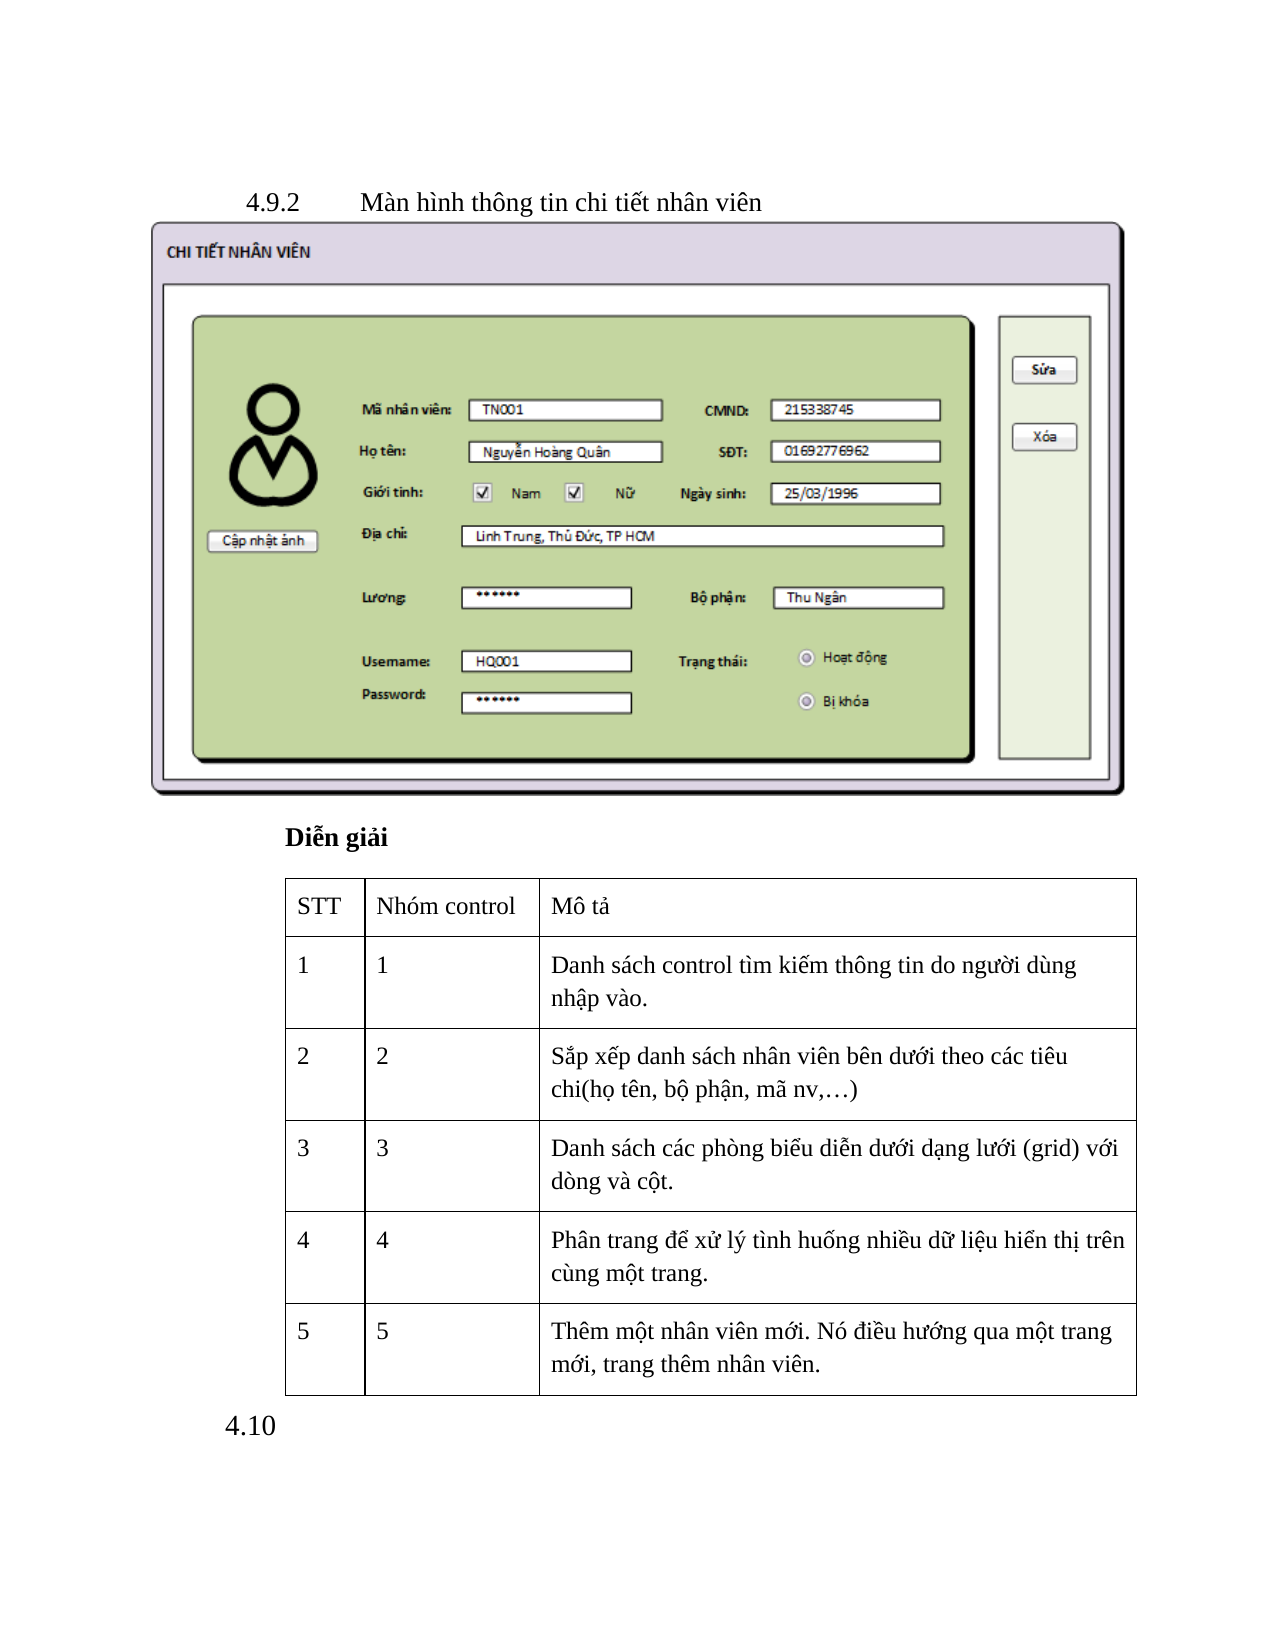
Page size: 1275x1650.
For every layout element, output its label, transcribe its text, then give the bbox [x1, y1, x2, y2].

table_header STT [286, 879, 364, 936]
table_header Nhóm control [366, 879, 539, 936]
table_cell 5 [366, 1304, 539, 1394]
table_cell 3 [286, 1121, 364, 1211]
table_cell 2 [366, 1029, 539, 1119]
table_cell 5 [286, 1304, 364, 1394]
text Diễn giải [285, 821, 1125, 852]
table_cell 1 [366, 937, 539, 1028]
table_cell Danh sách các phòng biểu diễn dưới dạng lưới (grid) với dòng và cột. [540, 1121, 1136, 1211]
list Màn hình thông tin chi tiết nhân viên [300, 186, 1125, 217]
table_cell 3 [366, 1121, 539, 1211]
table_cell Phân trang để xử lý tình huống nhiều dữ liệu hiển thị trên cùng một trang. [540, 1212, 1136, 1303]
table_cell Danh sách control tìm kiếm thông tin do người dùng nhập vào. [540, 937, 1136, 1028]
table_cell Thêm một nhân viên mới. Nó điều hướng qua một trang mới, trang thêm nhân viên. [540, 1304, 1136, 1394]
table_cell 2 [286, 1029, 364, 1119]
table_header Mô tả [540, 879, 1136, 936]
table_cell 4 [366, 1212, 539, 1303]
table_cell 1 [286, 937, 364, 1028]
picture [150, 221, 1125, 796]
table_cell 4 [286, 1212, 364, 1303]
table_cell Sắp xếp danh sách nhân viên bên dưới theo các tiêu chi(họ tên, bộ phận, mã nv,…) [540, 1029, 1136, 1119]
